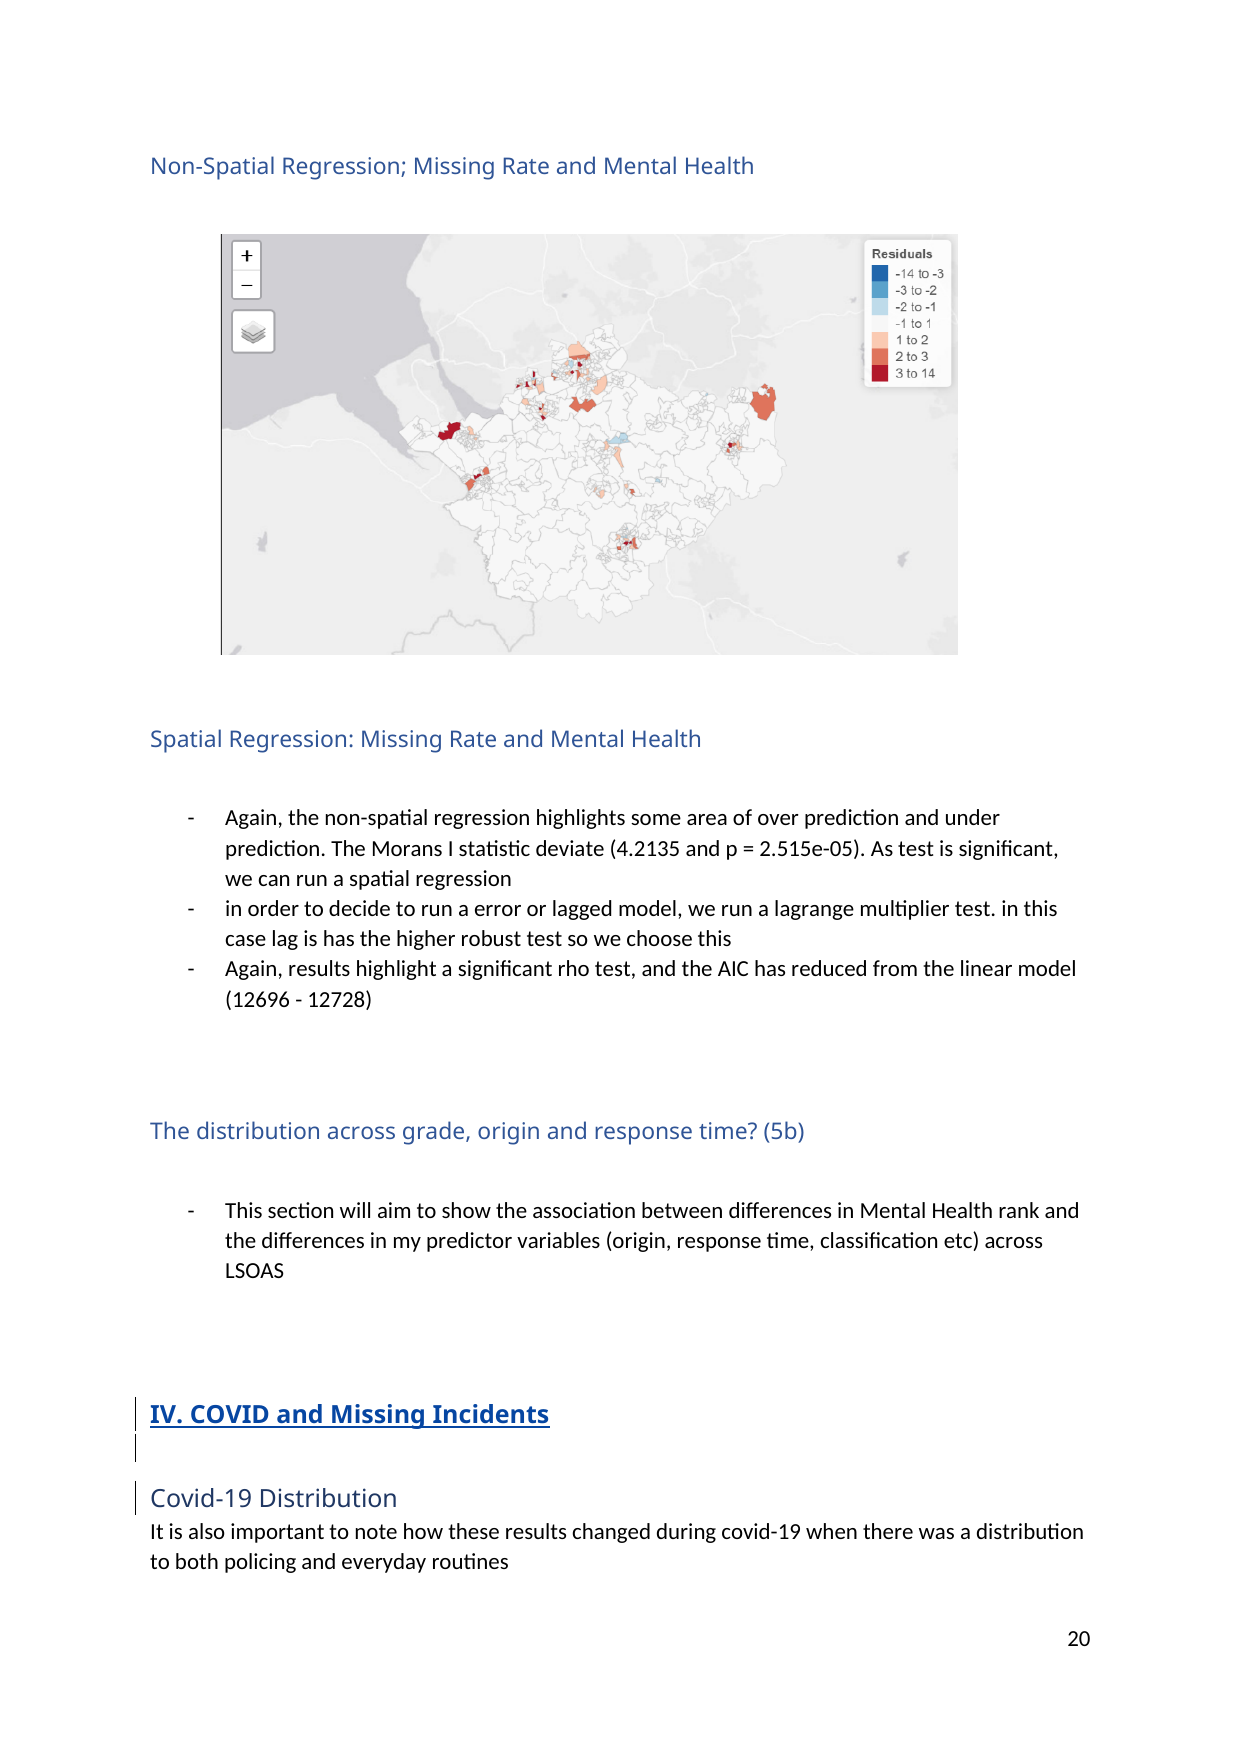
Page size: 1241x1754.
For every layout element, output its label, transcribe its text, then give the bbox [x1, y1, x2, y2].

text It is also important to note how these results changed during covid-19 when there was a distribution to both policing and everyday routines [150, 1517, 1090, 1576]
list in order to decide to run a error or lagged model, we run a lagrange multiplier test. in this case lag is has the higher robust test so we choose this [187, 894, 1090, 952]
list This section will aim to show the association between differences in Mental Health rank and the differences in my predictor variables (origin, response time, classification etc) across LSOAS [187, 1196, 1090, 1284]
list Again, results highlight a significant rho test, and the AIC has reduced from the linear model (12696 - 12728) [187, 954, 1090, 1013]
subtitle The distribution across grade, origin and response time? (5b) [150, 1115, 1090, 1146]
list Again, the non-spatial regression highlights some area of over prediction and under prediction. The Morans I statistic deviate (4.2135 and p = 2.515e-05). As test is significant, we can run a spatial regression [187, 803, 1090, 892]
subtitle Non-Spatial Regression; Missing Rate and Mental Health [150, 150, 1090, 181]
subtitle Covid-19 Distribution [150, 1481, 1090, 1514]
subtitle Spatial Regression: Missing Rate and Mental Health [150, 723, 1090, 754]
picture [220, 234, 958, 655]
